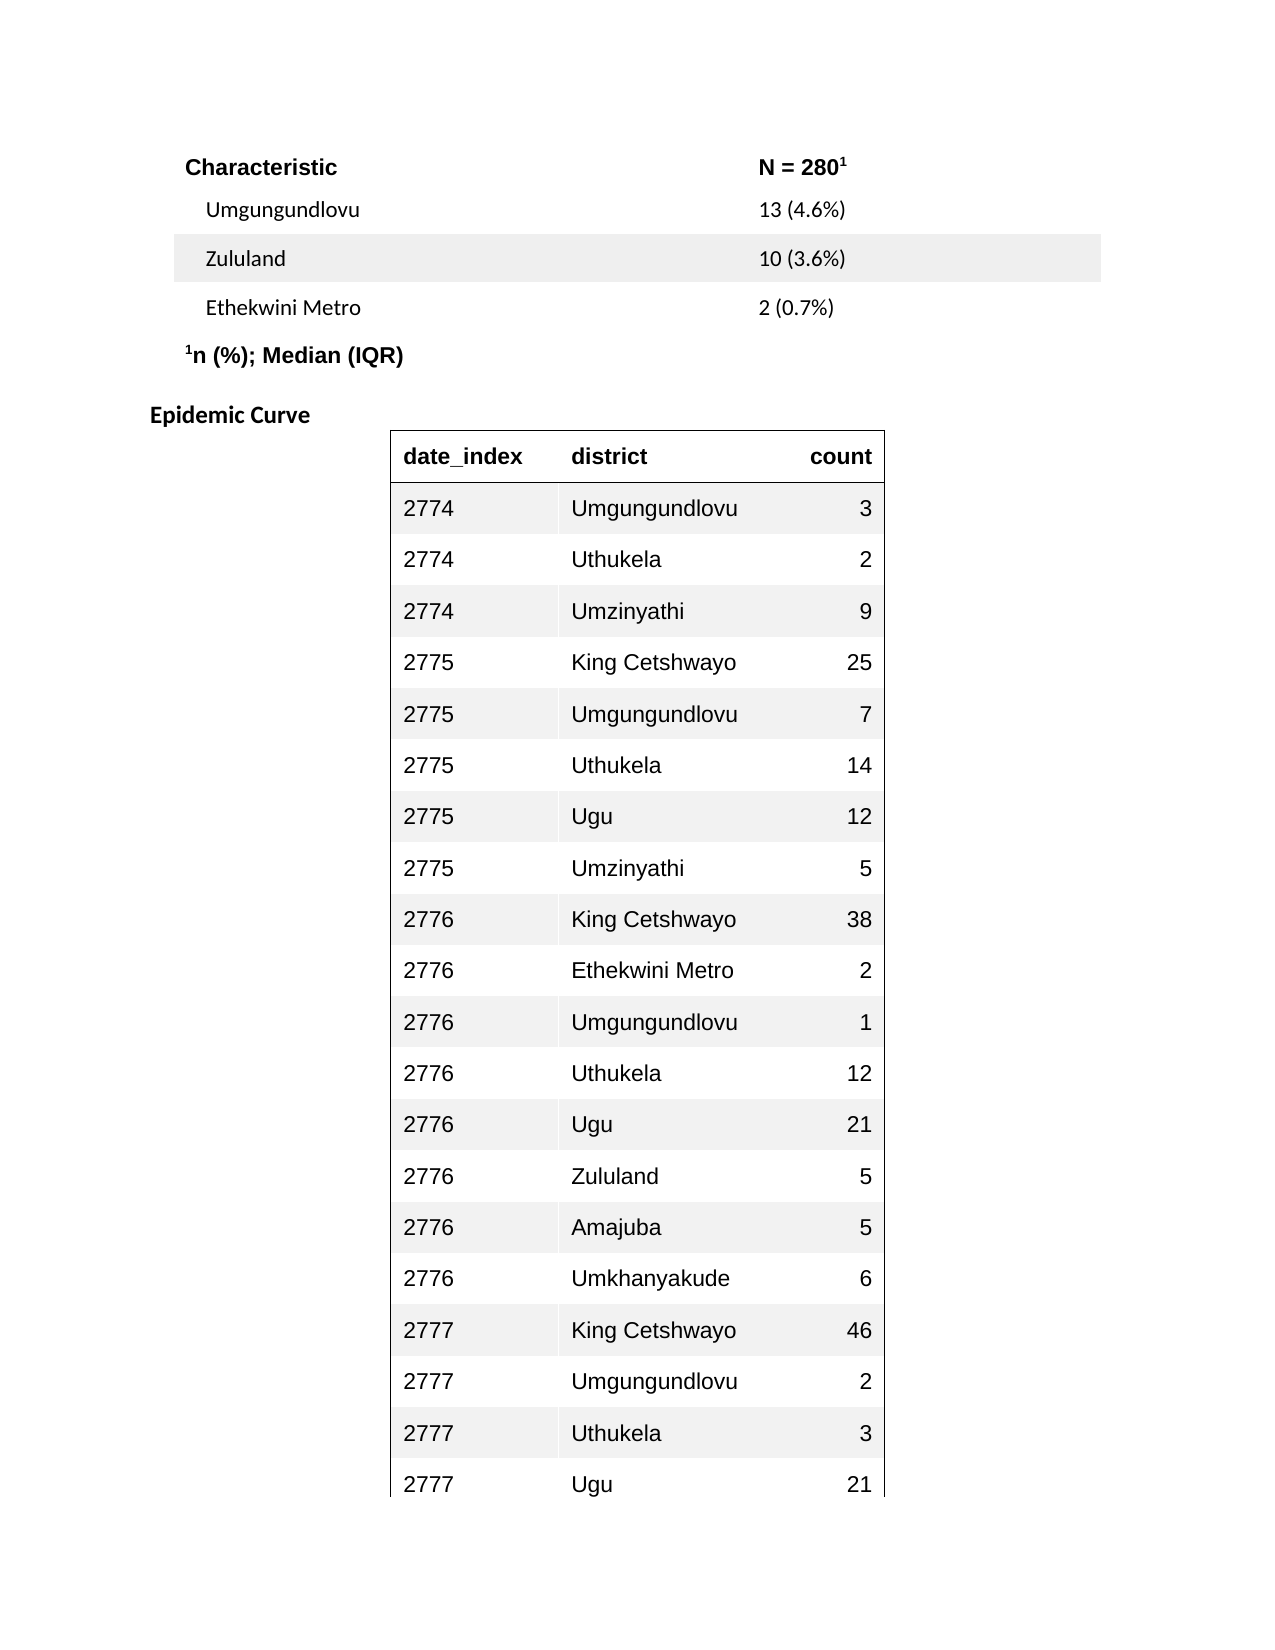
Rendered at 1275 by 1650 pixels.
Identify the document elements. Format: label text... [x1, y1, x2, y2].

table_cell 12 [774, 1048, 884, 1099]
table_cell Ugu [559, 791, 774, 842]
subtitle Epidemic Curve [150, 399, 1125, 430]
table_cell Umgungundlovu [559, 1356, 774, 1407]
table_cell 14 [774, 739, 884, 791]
table_cell 21 [774, 1458, 884, 1497]
table_cell 2774 [391, 585, 558, 637]
table_header count [774, 431, 884, 482]
table_cell 2776 [391, 1048, 558, 1099]
table_cell Zululand [174, 234, 748, 282]
table_cell 5 [774, 842, 884, 893]
table_cell Umzinyathi [559, 585, 774, 637]
table_cell 2775 [391, 842, 558, 893]
table_cell 2776 [391, 1253, 558, 1304]
table_cell 2776 [391, 945, 558, 996]
table_cell 21 [774, 1099, 884, 1150]
table_cell 10 (3.6%) [748, 234, 1101, 282]
table_cell Umgungundlovu [559, 996, 774, 1047]
table_cell 2775 [391, 637, 558, 688]
table_cell 3 [774, 483, 884, 534]
table_cell 2774 [391, 534, 558, 585]
table_cell 38 [774, 894, 884, 945]
table_cell 2776 [391, 894, 558, 945]
table_header Characteristic [174, 150, 748, 185]
table_cell King Cetshwayo [559, 894, 774, 945]
table_cell 25 [774, 637, 884, 688]
table_cell 2776 [391, 1099, 558, 1150]
table_cell 2777 [391, 1407, 558, 1458]
table_cell 2 [774, 945, 884, 996]
table_cell 6 [774, 1253, 884, 1304]
table_cell Umgungundlovu [559, 688, 774, 739]
table_cell 2776 [391, 1150, 558, 1202]
table_cell 2775 [391, 791, 558, 842]
table_cell 2775 [391, 688, 558, 739]
table_cell 3 [774, 1407, 884, 1458]
table_cell King Cetshwayo [559, 637, 774, 688]
table_header N = 2801 [748, 150, 1101, 185]
table_cell 2776 [391, 1202, 558, 1253]
table_cell 9 [774, 585, 884, 637]
table_cell Umzinyathi [559, 842, 774, 893]
table_cell Ethekwini Metro [174, 283, 748, 331]
table_cell 5 [774, 1202, 884, 1253]
table_cell Umgungundlovu [174, 185, 748, 233]
table_cell 1 [774, 996, 884, 1047]
table_cell Zululand [559, 1150, 774, 1202]
table_cell 2777 [391, 1356, 558, 1407]
table_header date_index [391, 431, 558, 482]
table_cell 12 [774, 791, 884, 842]
table_cell Ugu [559, 1458, 774, 1497]
table_cell Amajuba [559, 1202, 774, 1253]
table_cell 2776 [391, 996, 558, 1047]
table_header district [559, 431, 774, 482]
table_cell 2777 [391, 1304, 558, 1356]
table_cell 2 (0.7%) [748, 283, 1101, 331]
table_cell 2777 [391, 1458, 558, 1497]
table_cell 13 (4.6%) [748, 185, 1101, 233]
table_cell Uthukela [559, 739, 774, 791]
table_cell 46 [774, 1304, 884, 1356]
table_cell 2 [774, 534, 884, 585]
table_cell Uthukela [559, 534, 774, 585]
table_cell King Cetshwayo [559, 1304, 774, 1356]
table_cell 2775 [391, 739, 558, 791]
table_cell Ethekwini Metro [559, 945, 774, 996]
table_cell 2 [774, 1356, 884, 1407]
table_cell 2774 [391, 483, 558, 534]
table_cell 1n (%); Median (IQR) [174, 331, 1101, 378]
table_cell 5 [774, 1150, 884, 1202]
table_cell Ugu [559, 1099, 774, 1150]
table_cell Umkhanyakude [559, 1253, 774, 1304]
table_cell Uthukela [559, 1048, 774, 1099]
table_cell 7 [774, 688, 884, 739]
table_cell Umgungundlovu [559, 483, 774, 534]
table_cell Uthukela [559, 1407, 774, 1458]
